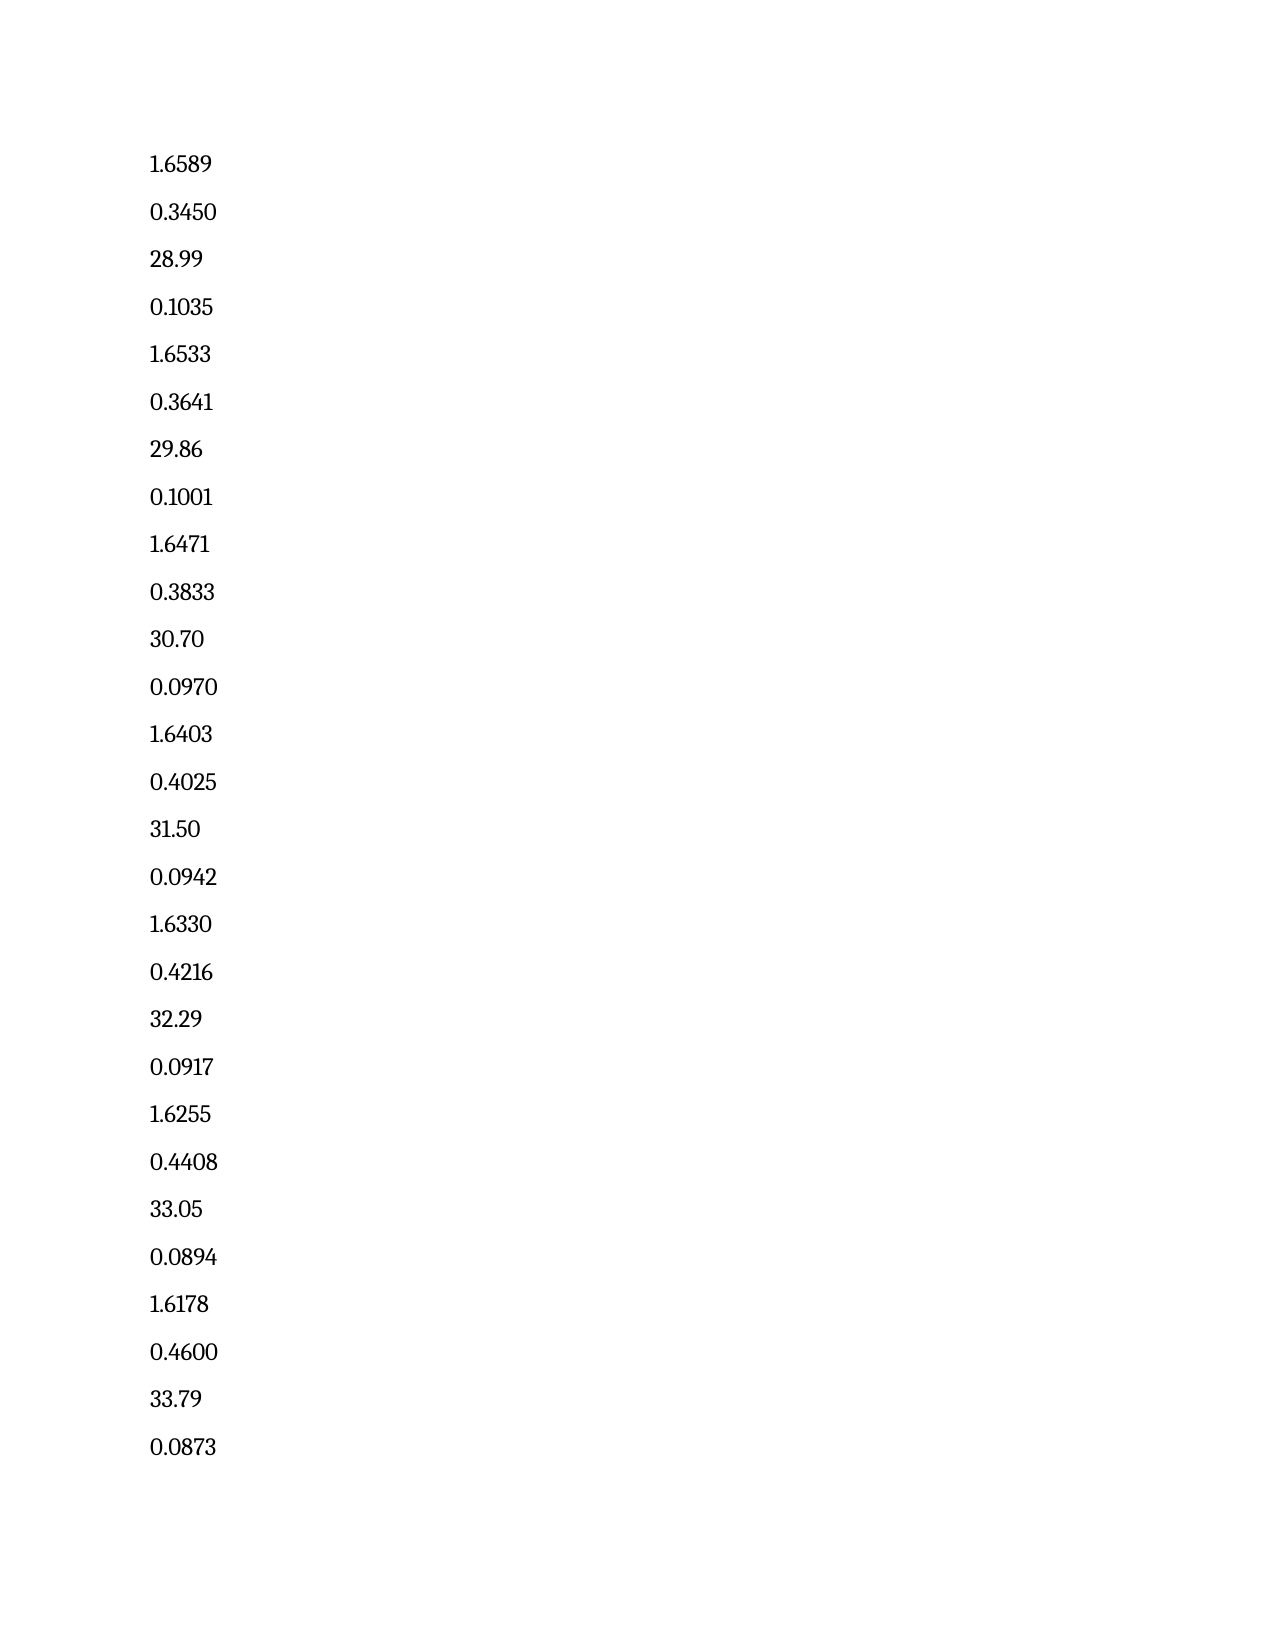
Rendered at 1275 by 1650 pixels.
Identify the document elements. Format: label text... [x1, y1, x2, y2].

text 28.99 [150, 245, 1125, 274]
text 31.50 [150, 815, 1125, 844]
text 1.6403 [150, 720, 1125, 749]
text 1.6533 [150, 340, 1125, 369]
text 0.0917 [150, 1052, 1125, 1081]
text 1.6330 [150, 910, 1125, 939]
text 33.79 [150, 1385, 1125, 1414]
text 30.70 [150, 625, 1125, 654]
text 0.0970 [150, 672, 1125, 701]
text 0.4408 [150, 1147, 1125, 1176]
text 1.6589 [150, 150, 1125, 179]
text 0.1001 [150, 482, 1125, 511]
text 0.3450 [150, 197, 1125, 226]
text 0.3833 [150, 577, 1125, 606]
text 32.29 [150, 1005, 1125, 1034]
text 1.6471 [150, 530, 1125, 559]
text 0.4600 [150, 1337, 1125, 1366]
text 33.05 [150, 1195, 1125, 1224]
text 0.1035 [150, 292, 1125, 321]
text 29.86 [150, 435, 1125, 464]
text 0.0942 [150, 862, 1125, 891]
text 0.0873 [150, 1432, 1125, 1461]
text 1.6255 [150, 1100, 1125, 1129]
text 1.6178 [150, 1290, 1125, 1319]
text 0.3641 [150, 387, 1125, 416]
text 0.0894 [150, 1242, 1125, 1271]
text 0.4025 [150, 767, 1125, 796]
text 0.4216 [150, 957, 1125, 986]
